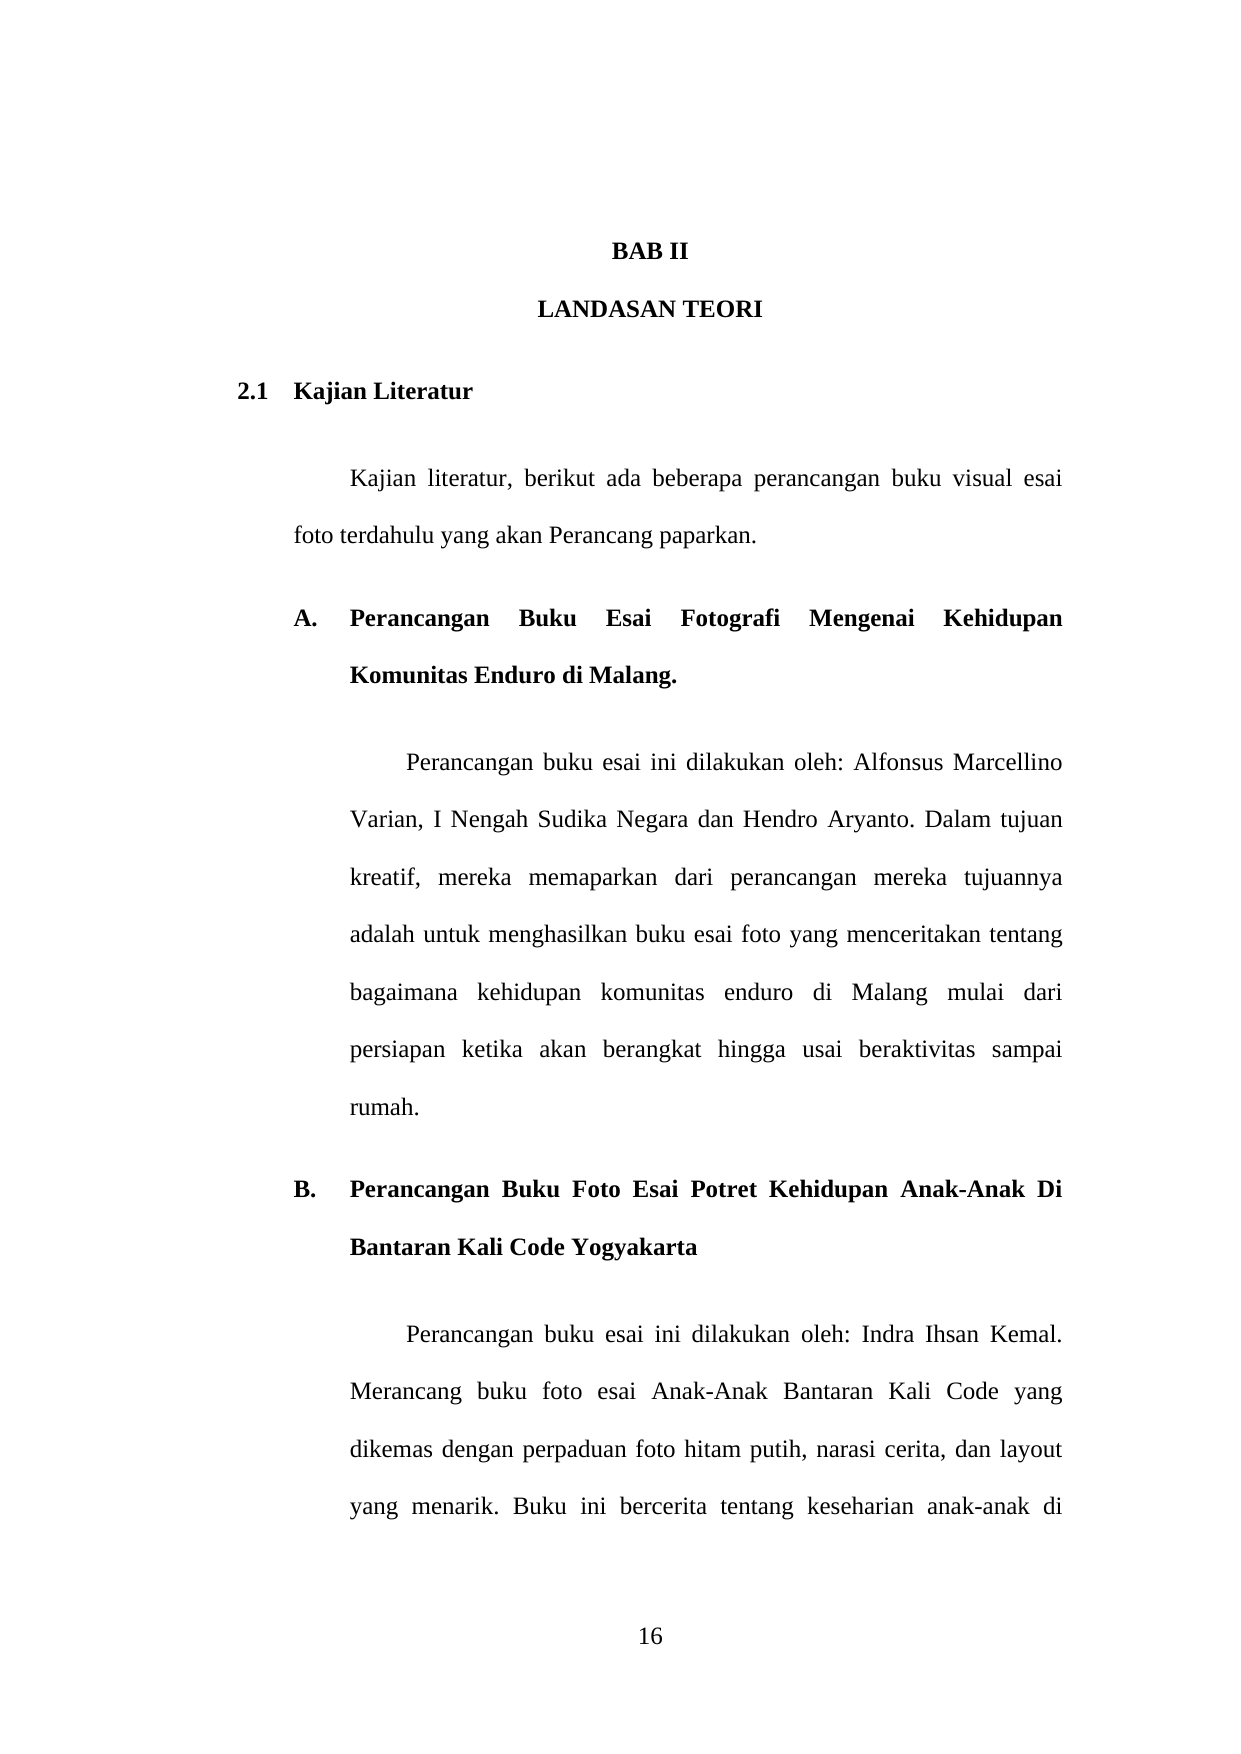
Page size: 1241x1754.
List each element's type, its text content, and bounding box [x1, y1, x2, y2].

text Perancangan buku esai ini dilakukan oleh: Alfonsus Marcellino Varian, I Nengah Sudika Negara dan Hendro Aryanto. Dalam tujuan kreatif, mereka memaparkan dari perancangan mereka tujuannya adalah untuk menghasilkan buku esai foto yang menceritakan tentang bagaimana kehidupan komunitas enduro di Malang mulai dari persiapan ketika akan berangkat hingga usai beraktivitas sampai rumah. [349, 747, 1063, 1121]
list Perancangan Buku Esai Fotografi Mengenai Kehidupan Komunitas Enduro di Malang. [293, 603, 1063, 689]
list Perancangan Buku Foto Esai Potret Kehidupan Anak-Anak Di Bantaran Kali Code Yogyakarta [293, 1174, 1063, 1261]
subtitle LANDASAN TEORI [237, 294, 1063, 322]
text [349, 1319, 1063, 1520]
subtitle Kajian Literatur [237, 376, 1063, 405]
subtitle BAB II [237, 236, 1063, 265]
text Kajian literatur, berikut ada beberapa perancangan buku visual esai foto terdahulu yang akan Perancang paparkan. [293, 463, 1063, 549]
